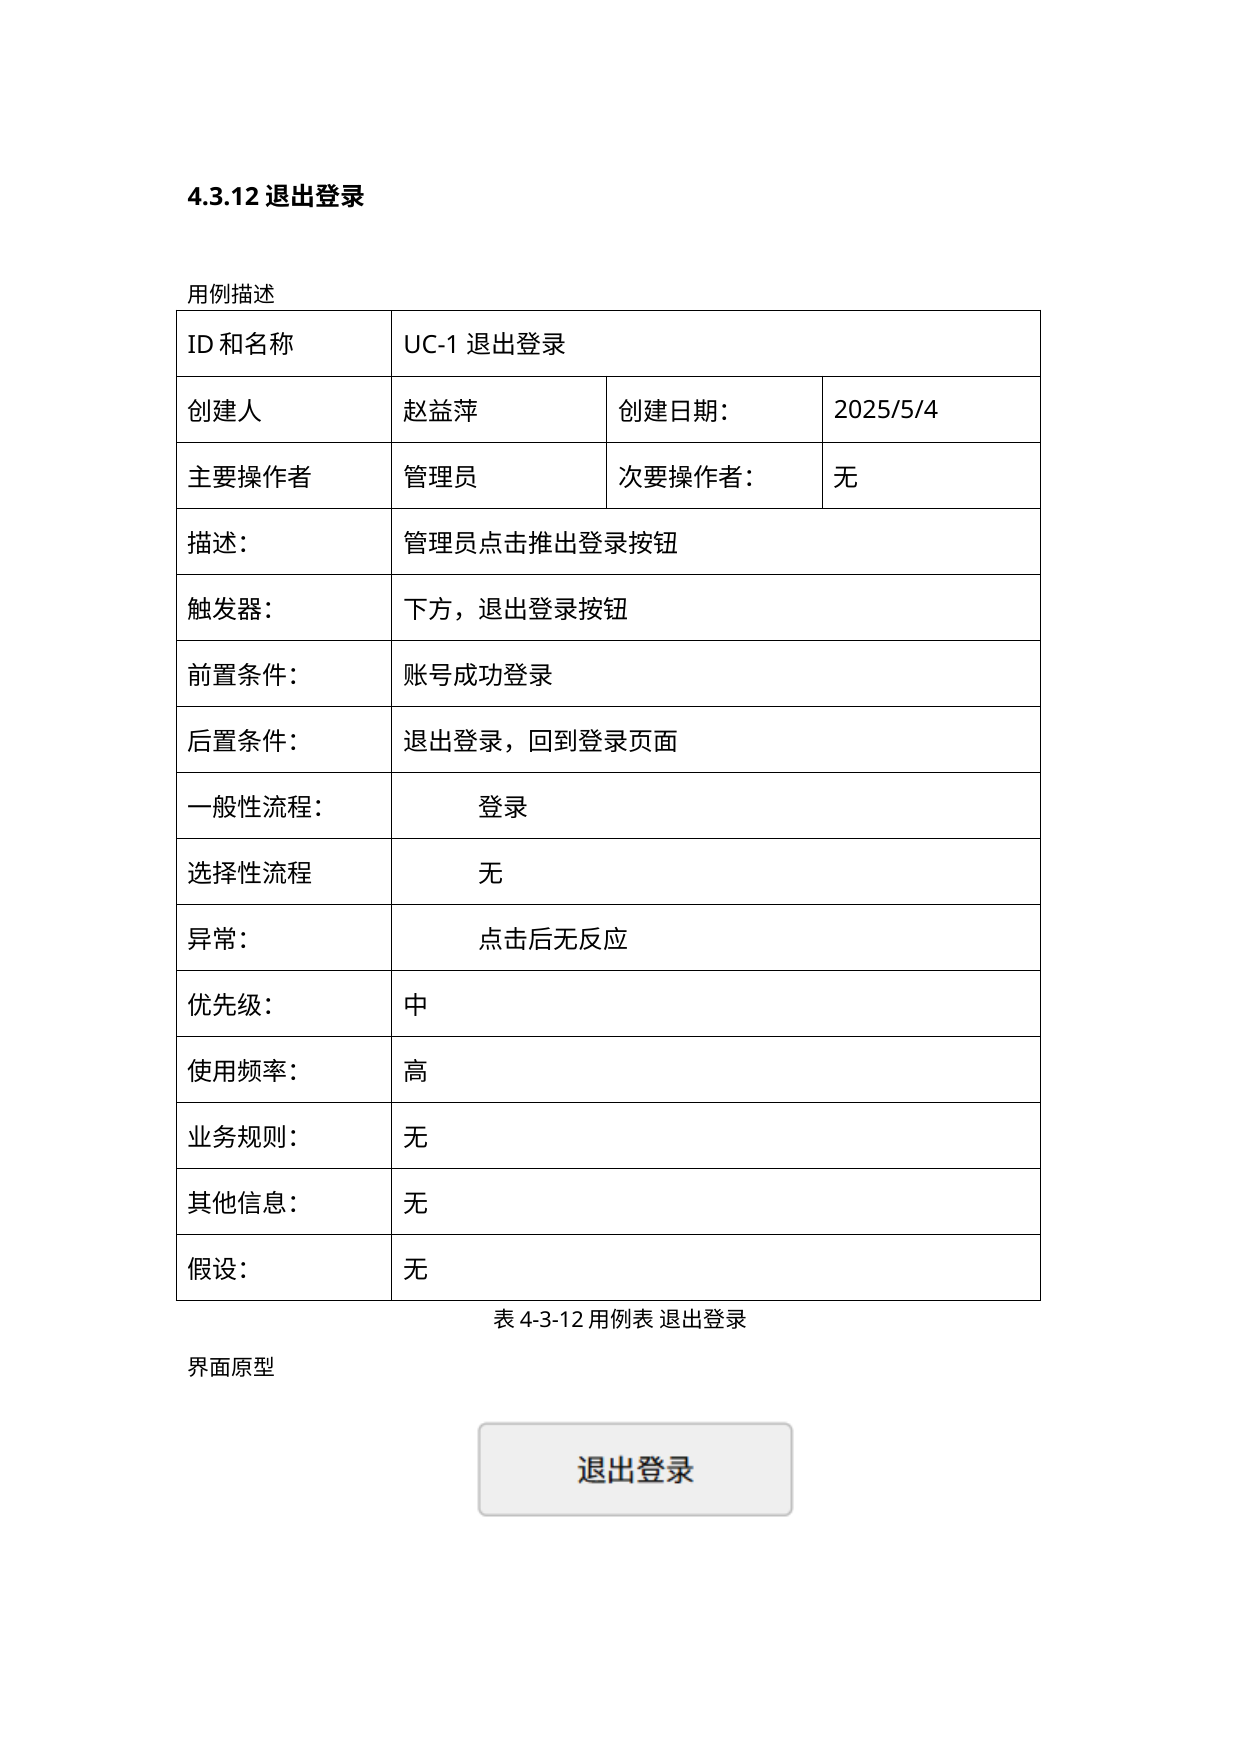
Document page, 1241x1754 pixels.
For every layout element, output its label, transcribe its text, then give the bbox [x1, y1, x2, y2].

table_cell 无 [392, 839, 1040, 904]
table_cell 下方，退出登录按钮 [392, 575, 1040, 640]
table_cell 无 [392, 1235, 1040, 1300]
table_cell 赵益萍 [392, 377, 606, 442]
text 表4-3-12用例表 退出登录 [187, 1301, 1053, 1334]
subtitle 4.3.12 退出登录 [187, 162, 1053, 227]
table_cell 中 [392, 971, 1040, 1036]
table_cell 无 [392, 1169, 1040, 1234]
list 界面原型 [187, 1349, 1053, 1382]
table_cell 无 [392, 1103, 1040, 1168]
picture [362, 1382, 999, 1542]
table_cell 其他信息： [177, 1169, 391, 1234]
table_cell 无 [823, 443, 1040, 508]
table_cell 选择性流程 [177, 839, 391, 904]
table_cell 退出登录，回到登录页面 [392, 707, 1040, 772]
table_cell 次要操作者： [607, 443, 822, 508]
table_cell 描述： [177, 509, 391, 574]
table_cell 创建人 [177, 377, 391, 442]
table_cell 前置条件： [177, 641, 391, 706]
table_header UC-1 退出登录 [392, 311, 1040, 376]
table_header ID和名称 [177, 311, 391, 376]
table_cell 假设： [177, 1235, 391, 1300]
table_cell 后置条件： [177, 707, 391, 772]
table_cell 高 [392, 1037, 1040, 1102]
table_cell 创建日期： [607, 377, 822, 442]
table_cell 点击后无反应 [392, 905, 1040, 970]
table_cell 优先级： [177, 971, 391, 1036]
table_cell 一般性流程： [177, 773, 391, 838]
table_cell 管理员点击推出登录按钮 [392, 509, 1040, 574]
table_cell 业务规则： [177, 1103, 391, 1168]
table_cell 异常： [177, 905, 391, 970]
table_cell 2025/5/4 [823, 377, 1040, 442]
table_cell 触发器： [177, 575, 391, 640]
table_cell 使用频率： [177, 1037, 391, 1102]
table_cell 账号成功登录 [392, 641, 1040, 706]
table_cell 主要操作者 [177, 443, 391, 508]
list 用例描述 [187, 277, 1053, 309]
table_cell 管理员 [392, 443, 606, 508]
table_cell 登录 [392, 773, 1040, 838]
